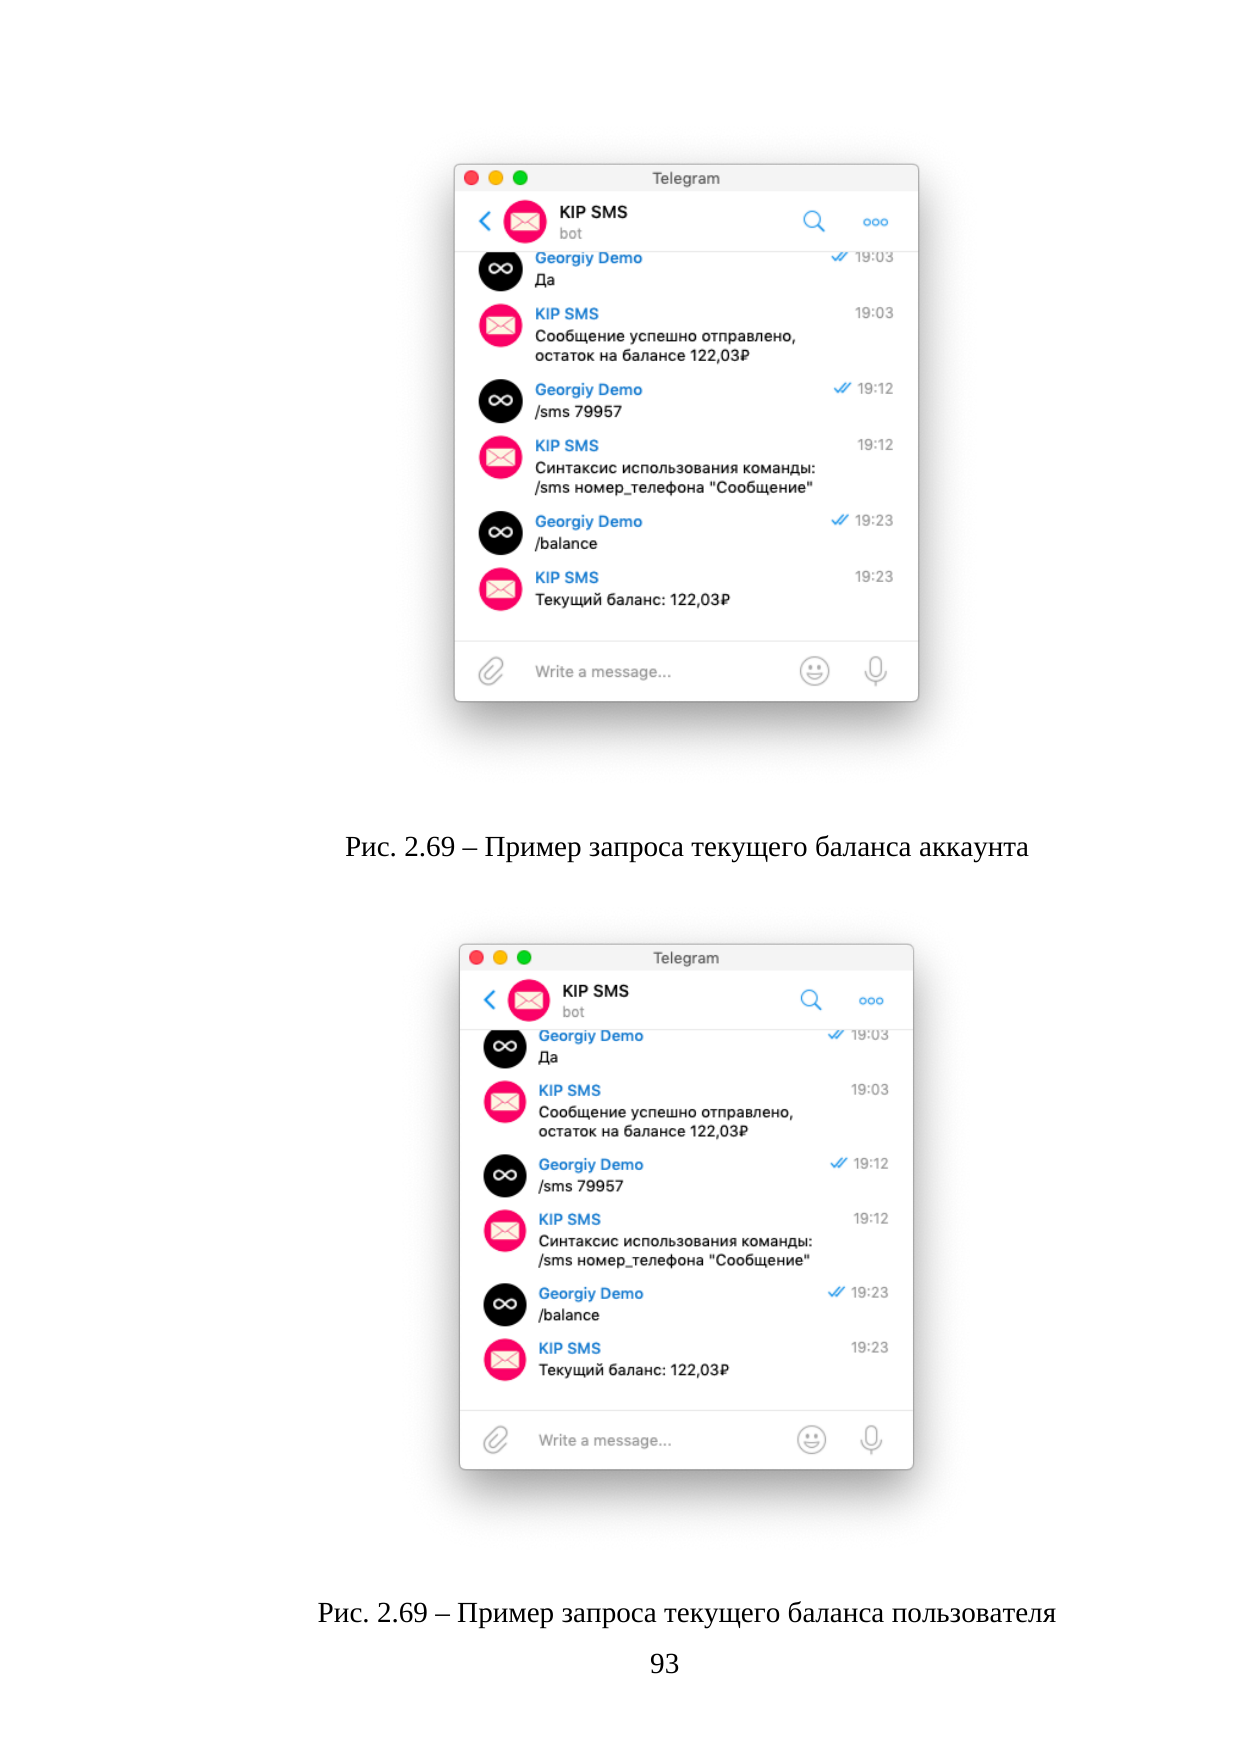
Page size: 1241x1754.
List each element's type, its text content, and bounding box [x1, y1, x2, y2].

picture [387, 118, 987, 792]
text Рис. 2.69 – Пример запроса текущего баланса аккаунта [222, 829, 1152, 862]
picture [393, 900, 980, 1558]
text Рис. 2.69 – Пример запроса текущего баланса пользователя [222, 1595, 1152, 1628]
